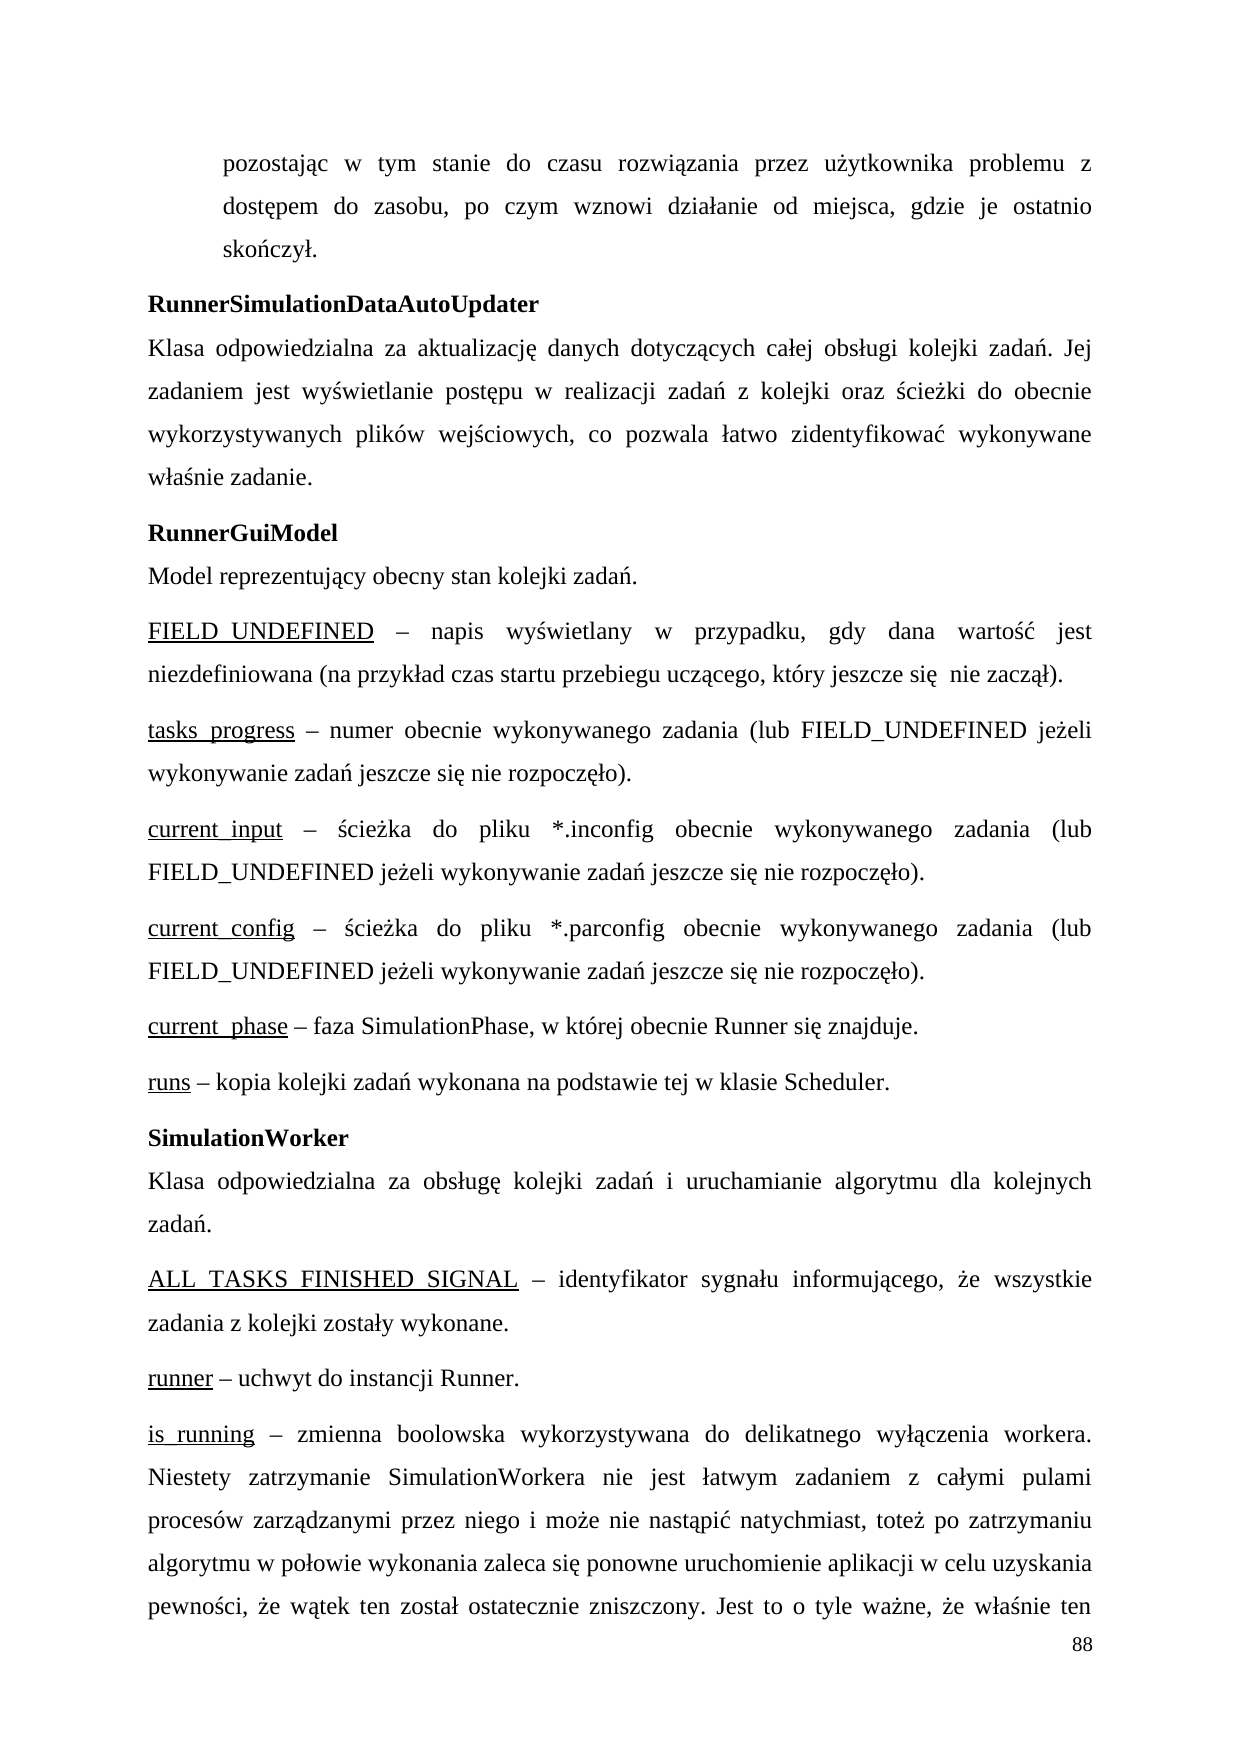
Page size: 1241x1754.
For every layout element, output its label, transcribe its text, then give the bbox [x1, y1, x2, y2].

text Model reprezentujący obecny stan kolejki zadań. [148, 561, 1093, 589]
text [148, 1419, 1093, 1620]
text Klasa odpowiedzialna za aktualizację danych dotyczących całej obsługi kolejki zadań. Jej zadaniem jest wyświetlanie postępu w realizacji zadań z kolejki oraz ścieżki do obecnie wykorzystywanych plików wejściowych, co pozwala łatwo zidentyfikować wykonywane właśnie zadanie. [148, 333, 1093, 491]
text RunnerGuiModel [148, 518, 1093, 546]
text FIELD_UNDEFINED – napis wyświetlany w przypadku, gdy dana wartość jest niezdefiniowana (na przykład czas startu przebiegu uczącego, który jeszcze się nie zaczął). [148, 616, 1093, 688]
text Klasa odpowiedzialna za obsługę kolejki zadań i uruchamianie algorytmu dla kolejnych zadań. [148, 1166, 1093, 1238]
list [185, 148, 1093, 263]
text ALL_TASKS_FINISHED_SIGNAL – identyfikator sygnału informującego, że wszystkie zadania z kolejki zostały wykonane. [148, 1264, 1093, 1336]
text current_input – ścieżka do pliku *.inconfig obecnie wykonywanego zadania (lub FIELD_UNDEFINED jeżeli wykonywanie zadań jeszcze się nie rozpoczęło). [148, 814, 1093, 886]
text runner – uchwyt do instancji Runner. [148, 1363, 1093, 1392]
text tasks_progress – numer obecnie wykonywanego zadania (lub FIELD_UNDEFINED jeżeli wykonywanie zadań jeszcze się nie rozpoczęło). [148, 715, 1093, 787]
text current_phase – faza SimulationPhase, w której obecnie Runner się znajduje. [148, 1011, 1093, 1040]
text SimulationWorker [148, 1123, 1093, 1151]
text current_config – ścieżka do pliku *.parconfig obecnie wykonywanego zadania (lub FIELD_UNDEFINED jeżeli wykonywanie zadań jeszcze się nie rozpoczęło). [148, 913, 1093, 984]
text runs – kopia kolejki zadań wykonana na podstawie tej w klasie Scheduler. [148, 1067, 1093, 1096]
text RunnerSimulationDataAutoUpdater [148, 289, 1093, 318]
